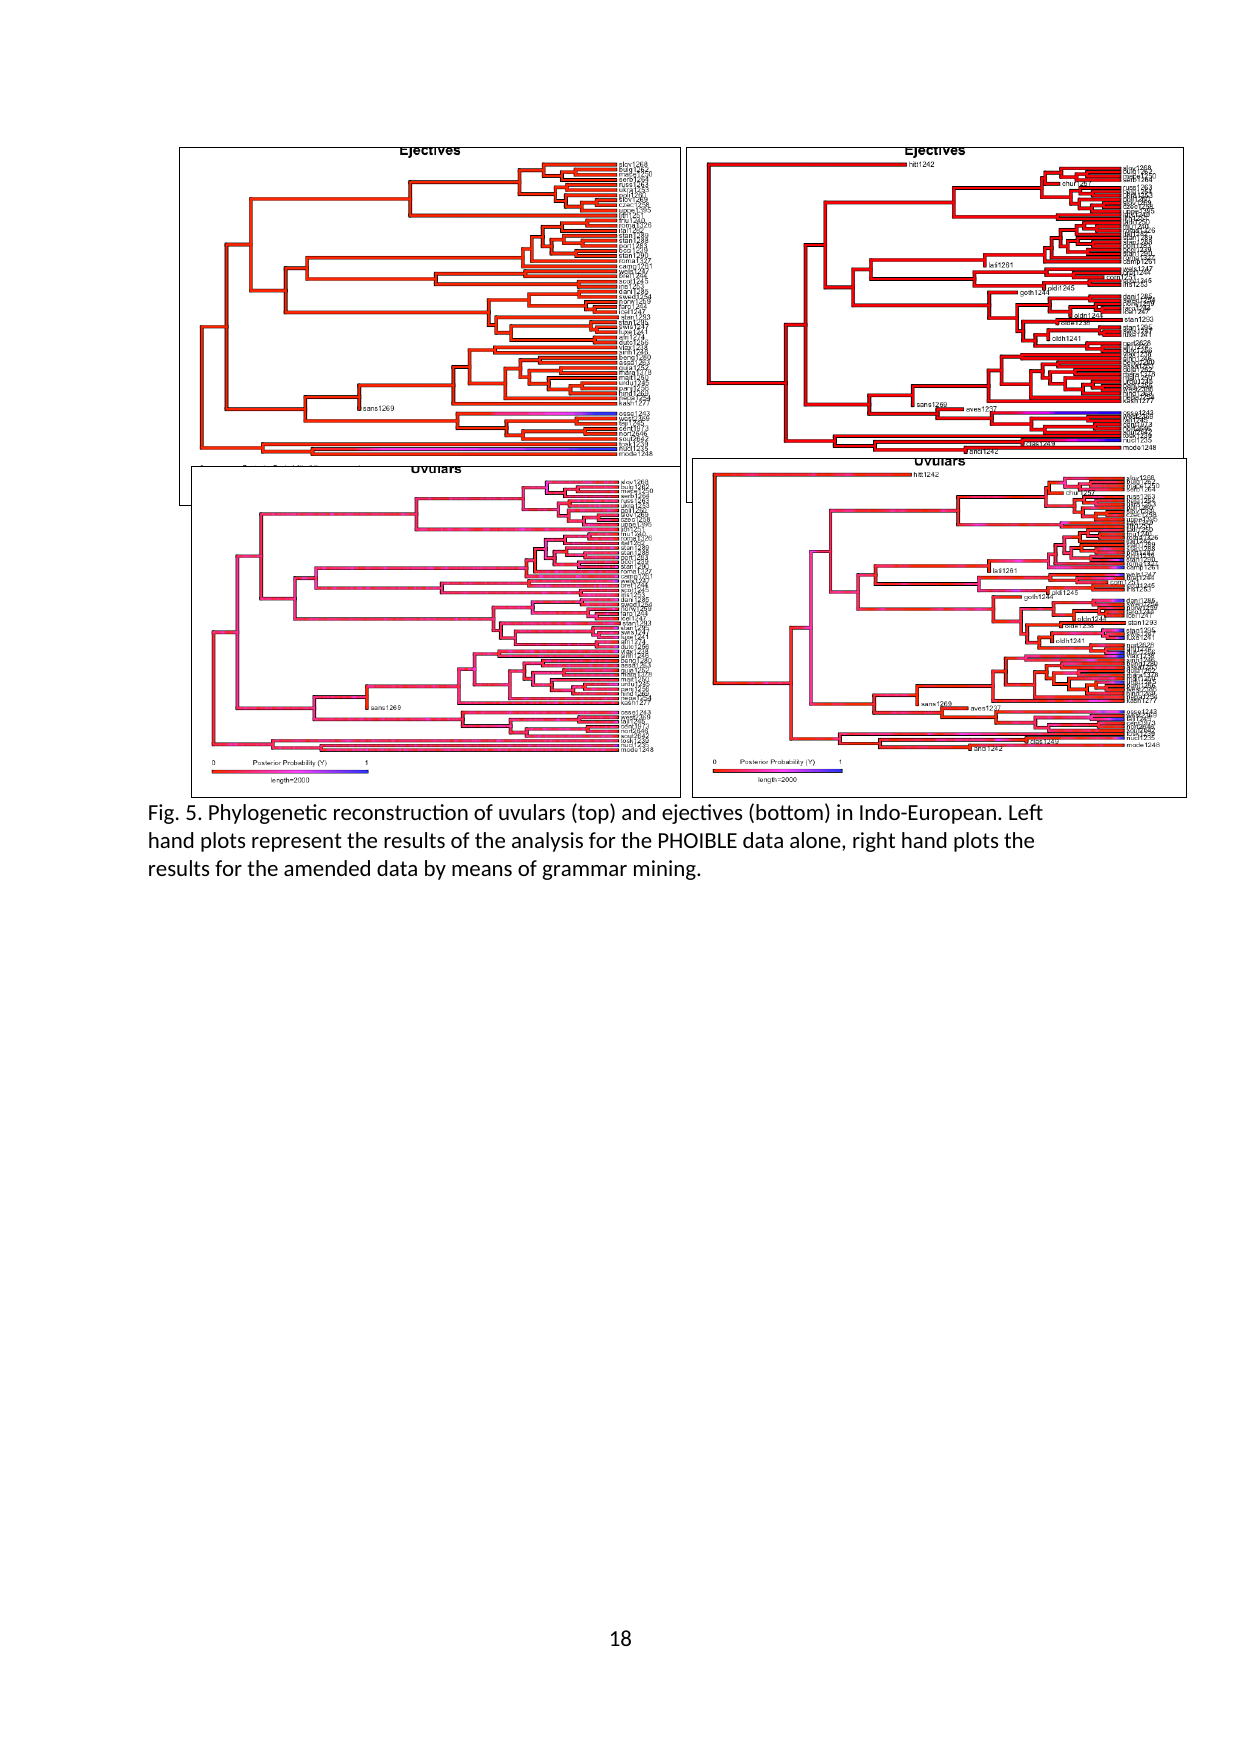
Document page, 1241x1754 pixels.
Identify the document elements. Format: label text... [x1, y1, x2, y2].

text Fig. 5. Phylogenetic reconstruction of uvulars (top) and ejectives (bottom) in Indo-European. Left hand plots represent the results of the analysis for the PHOIBLE data alone, right hand plots the results for the amended data by means of grammar mining. [148, 798, 1093, 882]
picture [180, 148, 680, 505]
picture [192, 467, 680, 797]
picture [693, 459, 1186, 797]
picture [687, 148, 1183, 502]
